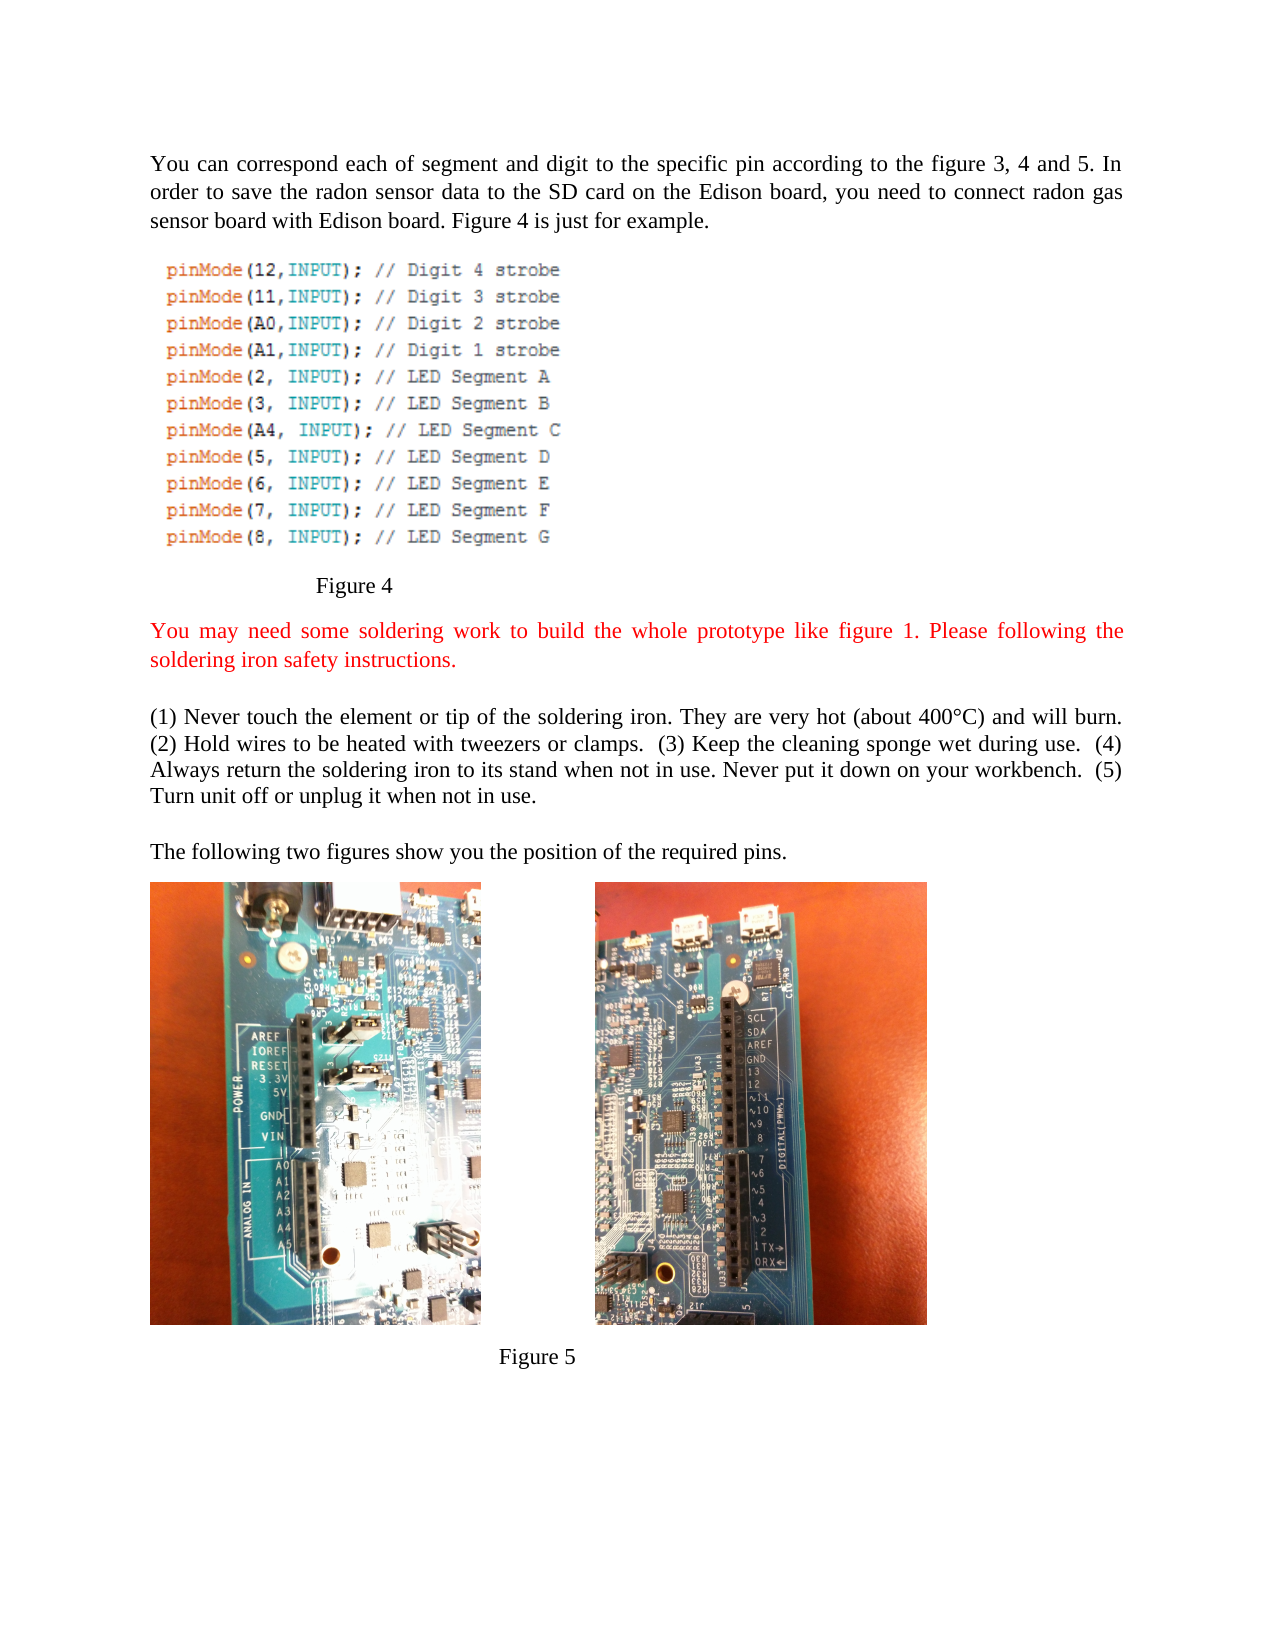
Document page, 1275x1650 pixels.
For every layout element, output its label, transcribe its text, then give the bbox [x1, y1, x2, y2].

text You may need some soldering work to build the whole prototype like figure 1. Please following the soldering iron safety instructions. [150, 617, 1125, 672]
text Figure 4 [150, 572, 1125, 598]
text You can correspond each of segment and digit to the specific pin according to the figure 3, 4 and 5. In order to save the radon sensor data to the SD card on the Edison board, you need to connect radon gas sensor board with Edison board. Figure 4 is just for example. [150, 150, 1125, 233]
text (1) Never touch the element or tip of the soldering iron. They are very hot (about 400°C) and will burn. (2) Hold wires to be heated with tweezers or clamps. (3) Keep the cleaning sponge wet during use. (4) Always return the soldering iron to its stand when not in use. Never put it down on your workbench. (5) Turn unit off or unplug it when not in use. [150, 703, 1125, 809]
picture [150, 882, 481, 1325]
text Figure 5 [150, 1343, 1125, 1369]
text The following two figures show you the position of the required pins. [150, 838, 1125, 864]
picture [595, 882, 927, 1325]
picture [150, 251, 581, 554]
